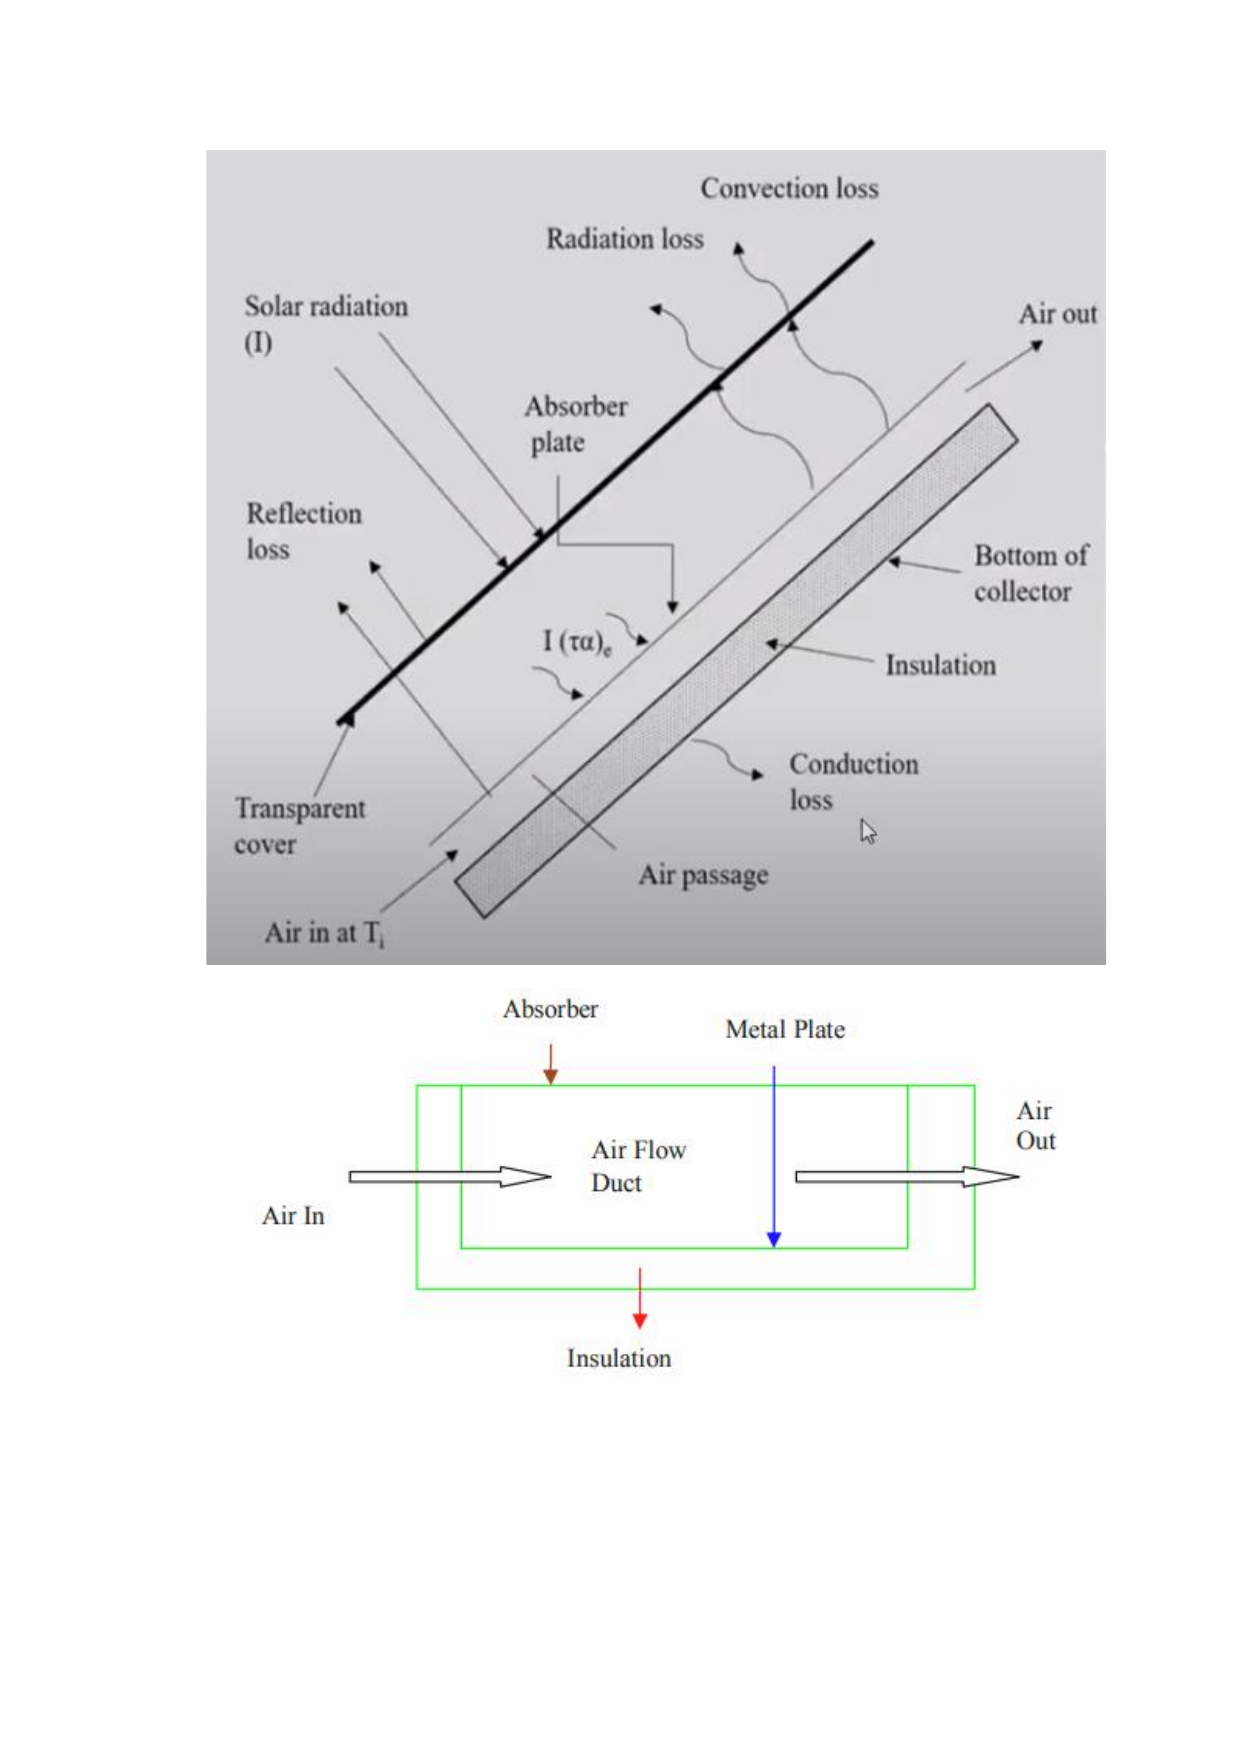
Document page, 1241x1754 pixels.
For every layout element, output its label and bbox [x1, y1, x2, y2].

picture [206, 150, 1107, 965]
picture [206, 988, 1087, 1378]
